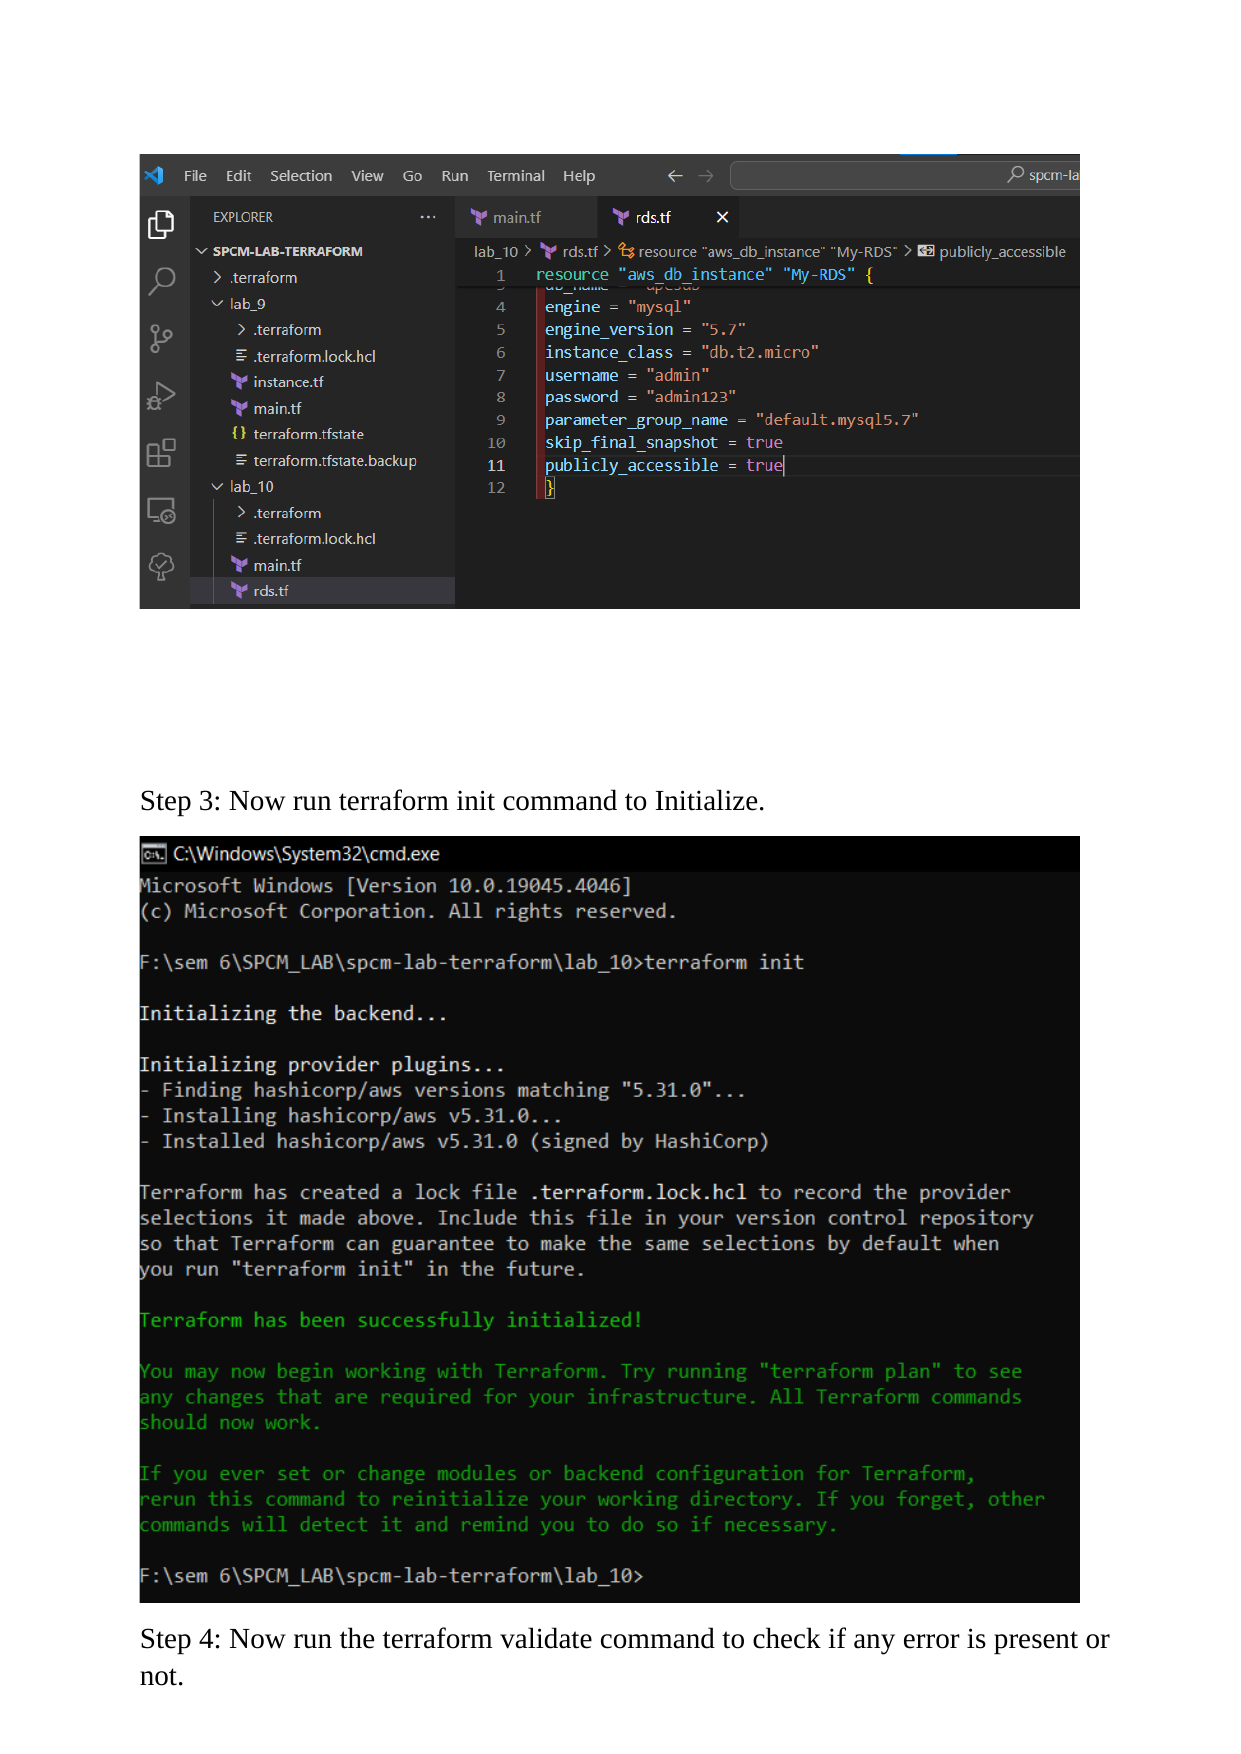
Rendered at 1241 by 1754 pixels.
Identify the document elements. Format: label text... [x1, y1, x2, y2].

text Step 4: Now run the terraform validate command to check if any error is present or not. [139, 1622, 1111, 1691]
text Step 3: Now run terraform init command to Initialize. [139, 783, 1111, 817]
picture [139, 154, 1080, 609]
picture [139, 836, 1080, 1603]
